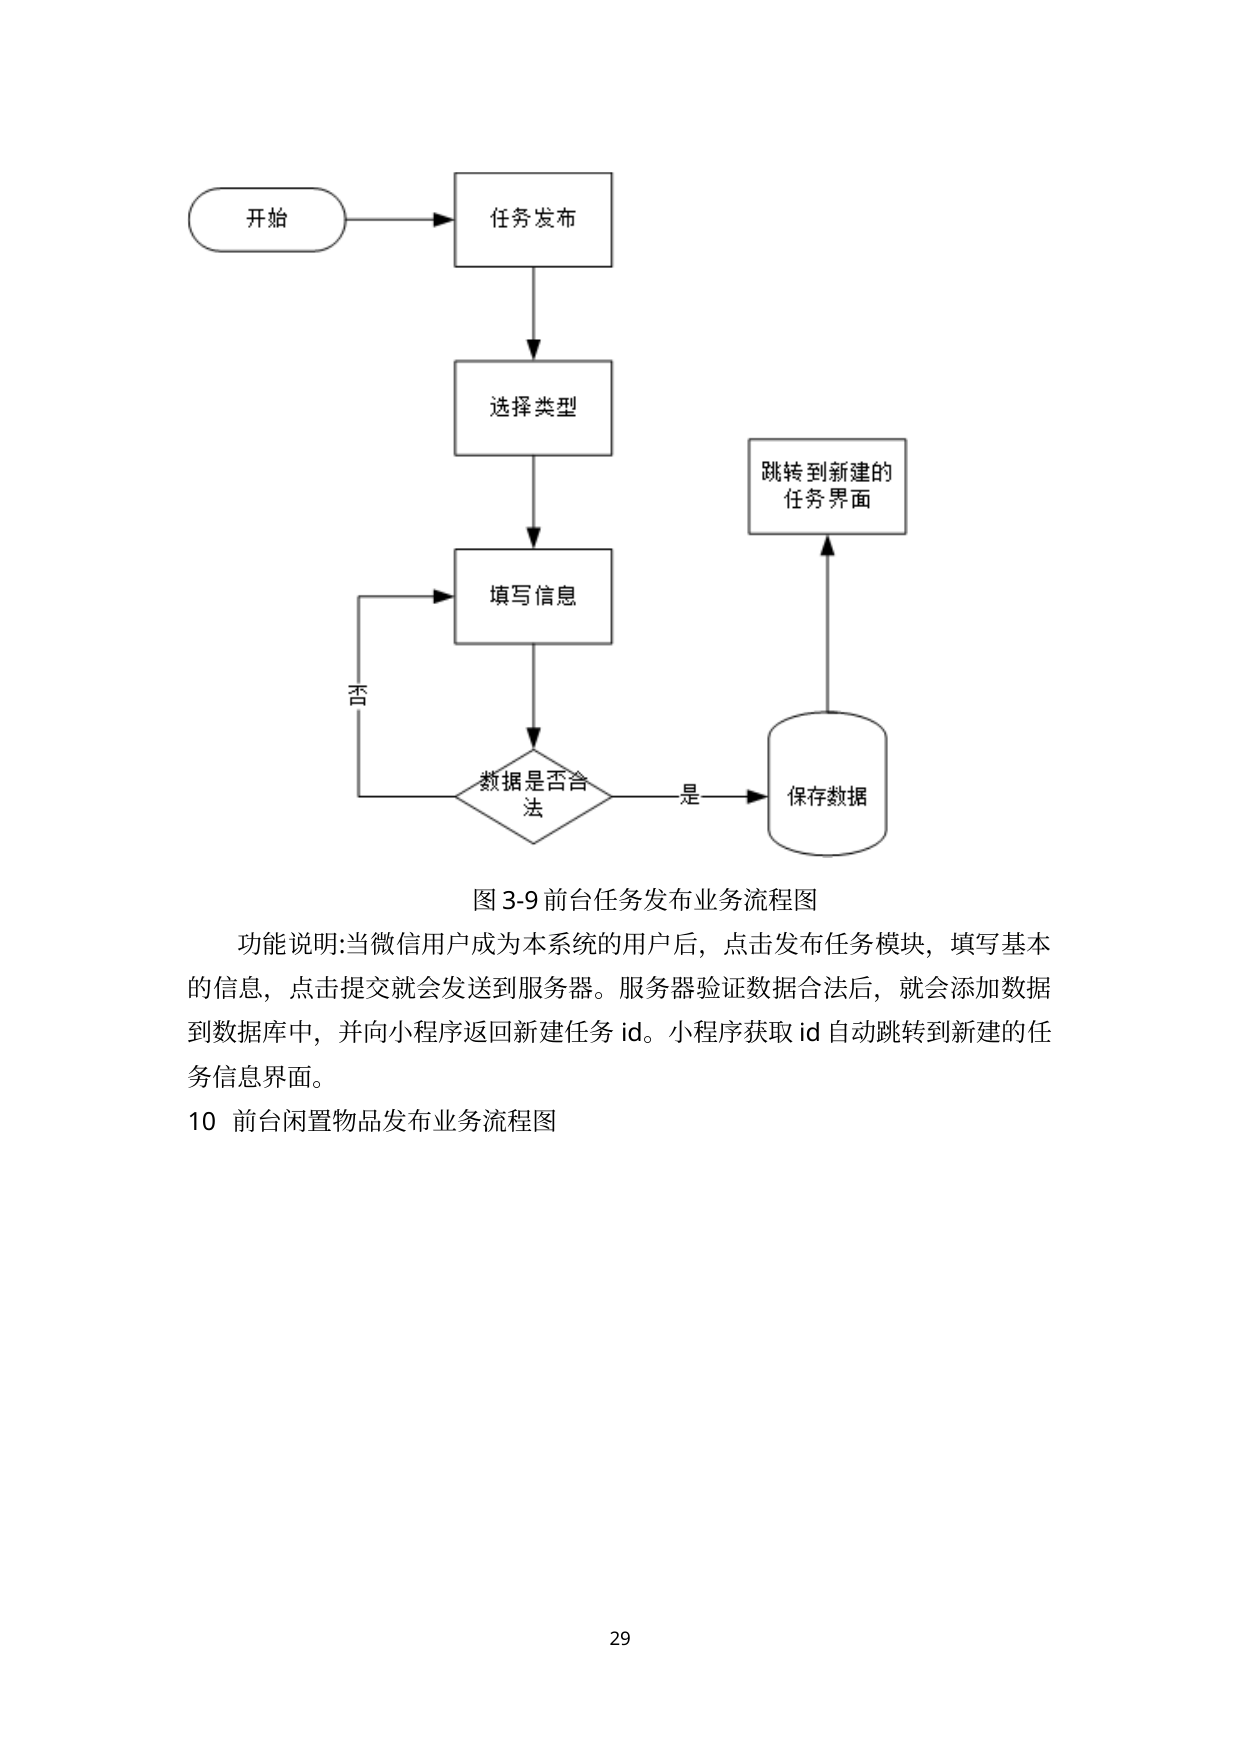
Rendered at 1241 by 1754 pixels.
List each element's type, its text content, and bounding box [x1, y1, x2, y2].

picture [187, 172, 908, 858]
text 功能说明:当微信用户成为本系统的用户后，点击发布任务模块，填写基本的信息，点击提交就会发送到服务器。服务器验证数据合法后，就会添加数据到数据库中，并向小程序返回新建任务id。小程序获取id自动跳转到新建的任务信息界面。 [187, 921, 1053, 1097]
list 前台闲置物品发布业务流程图 [187, 1097, 1053, 1141]
list 图3-9前台任务发布业务流程图 [237, 877, 1053, 921]
